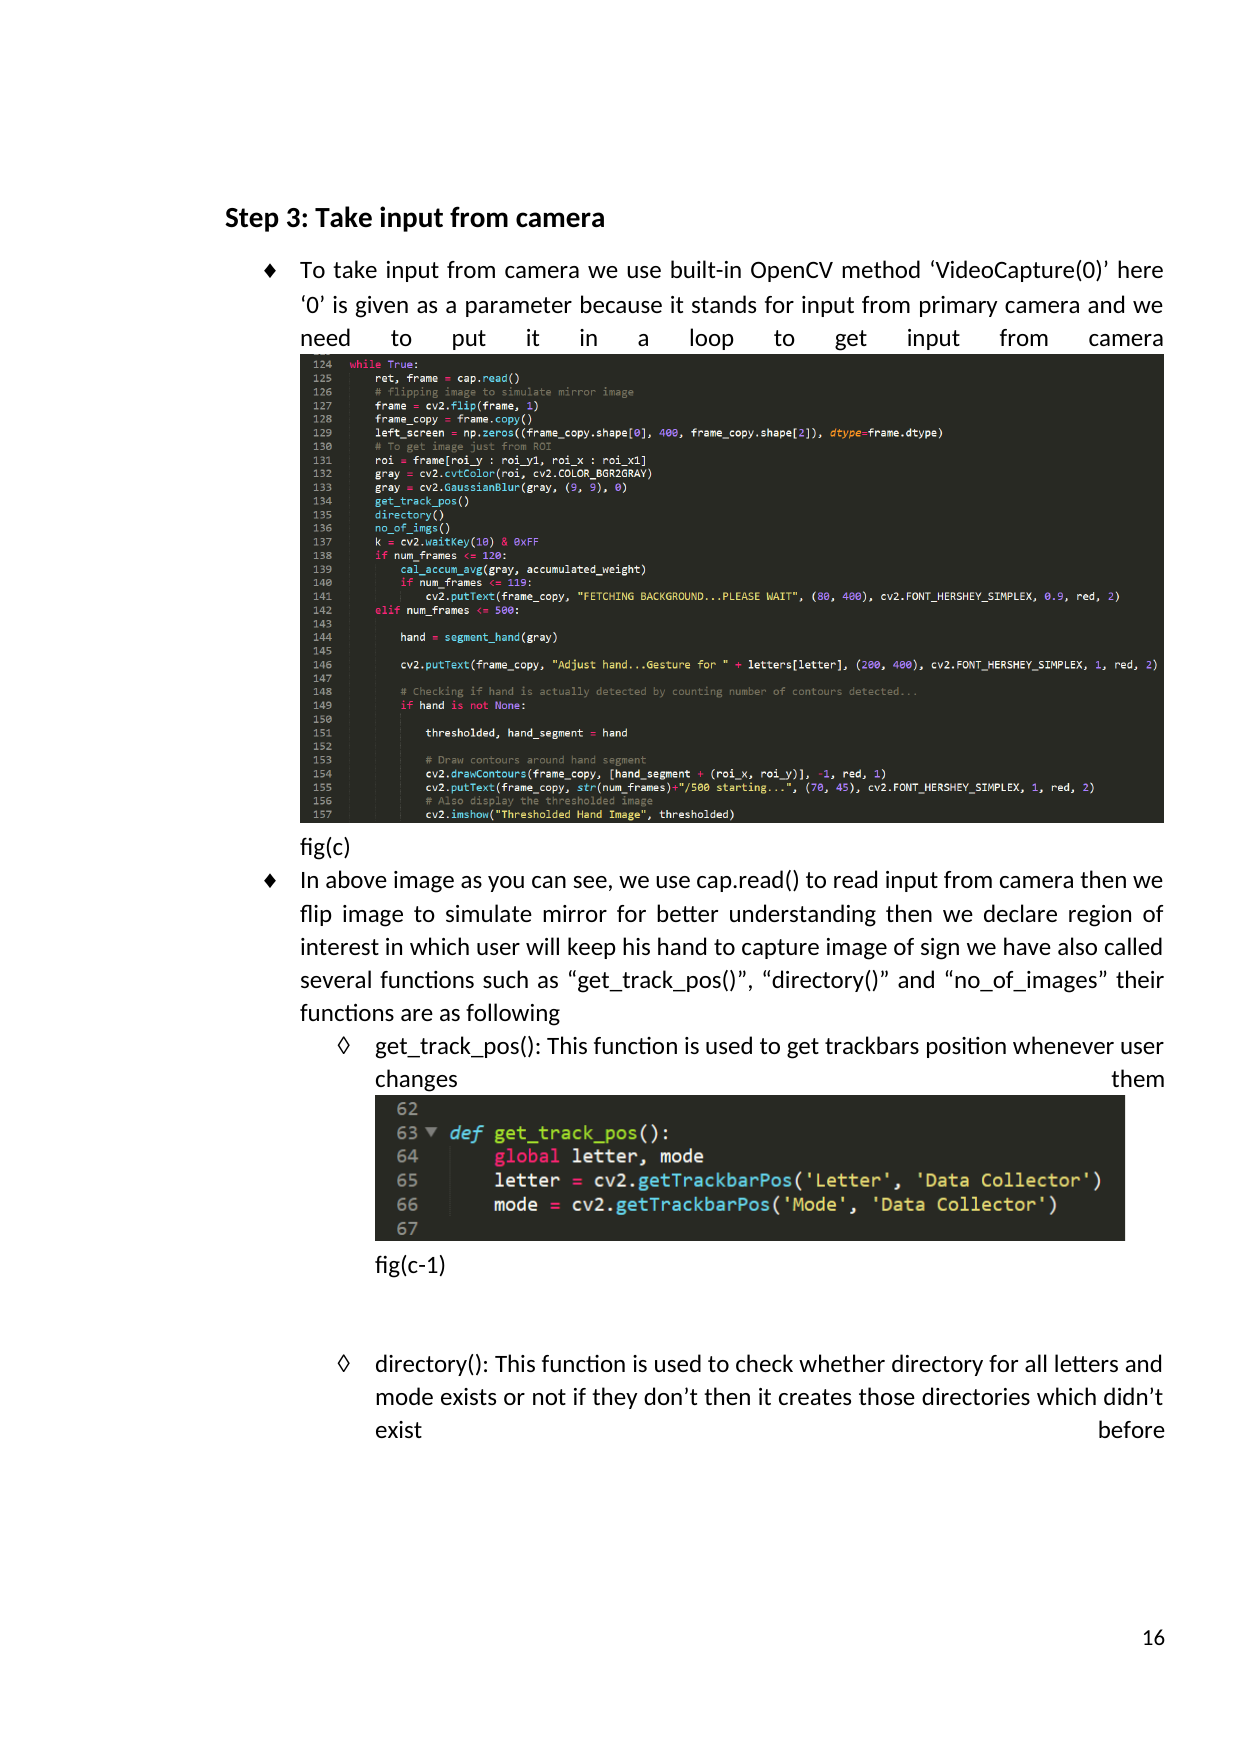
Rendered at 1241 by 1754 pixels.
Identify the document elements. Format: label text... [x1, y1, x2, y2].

picture [300, 354, 1164, 823]
text Step 3: Take input from camera [225, 199, 1165, 235]
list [337, 1349, 1165, 1445]
picture [375, 1095, 1125, 1241]
list In above image as you can see, we use cap.read() to read input from camera then we flip image to simulate mirror for better understanding then we declare region of interest in which user will keep his hand to capture image of sign we have also called several functions such as “get_track_pos()”, “directory()” and “no_of_images” their functions are as following [262, 864, 1165, 1027]
